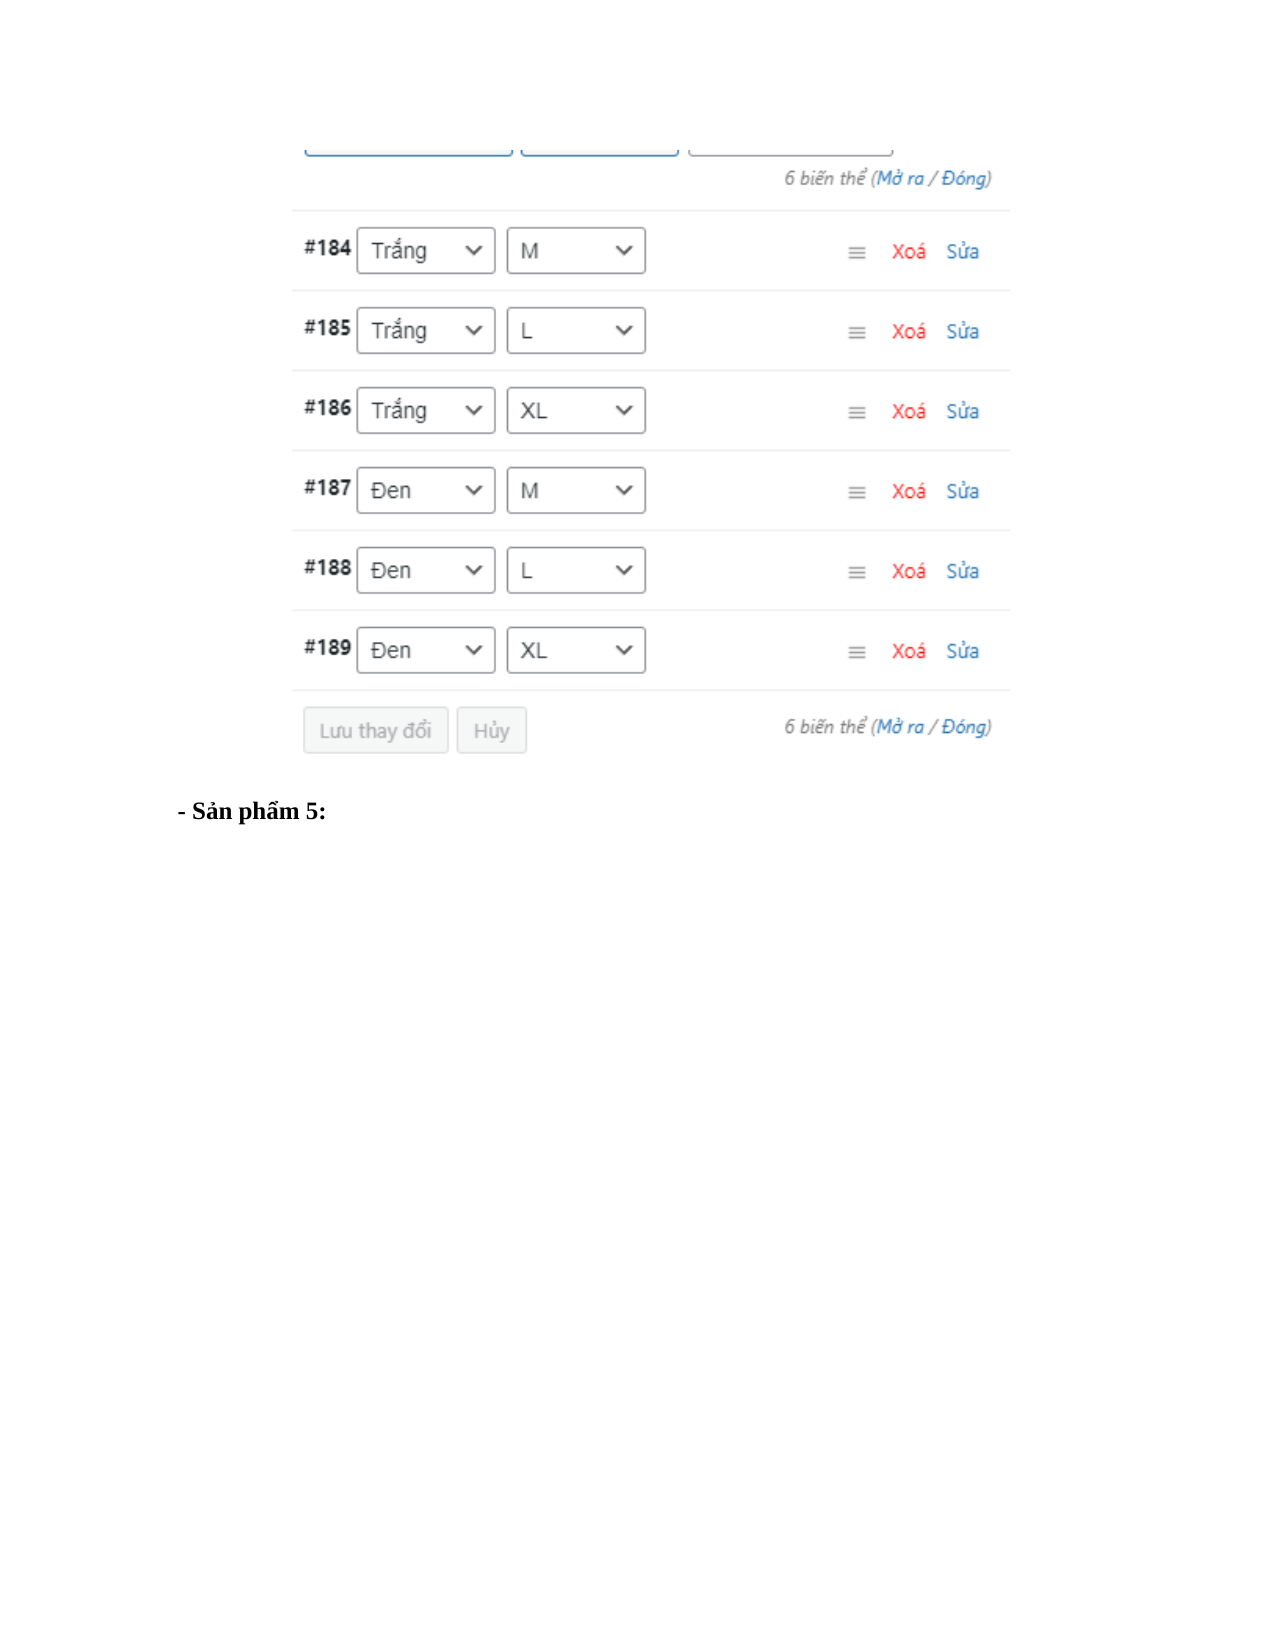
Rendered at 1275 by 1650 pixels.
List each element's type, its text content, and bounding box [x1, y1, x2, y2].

text - Sản phẩm 5: [177, 796, 1125, 825]
picture [291, 150, 1011, 768]
